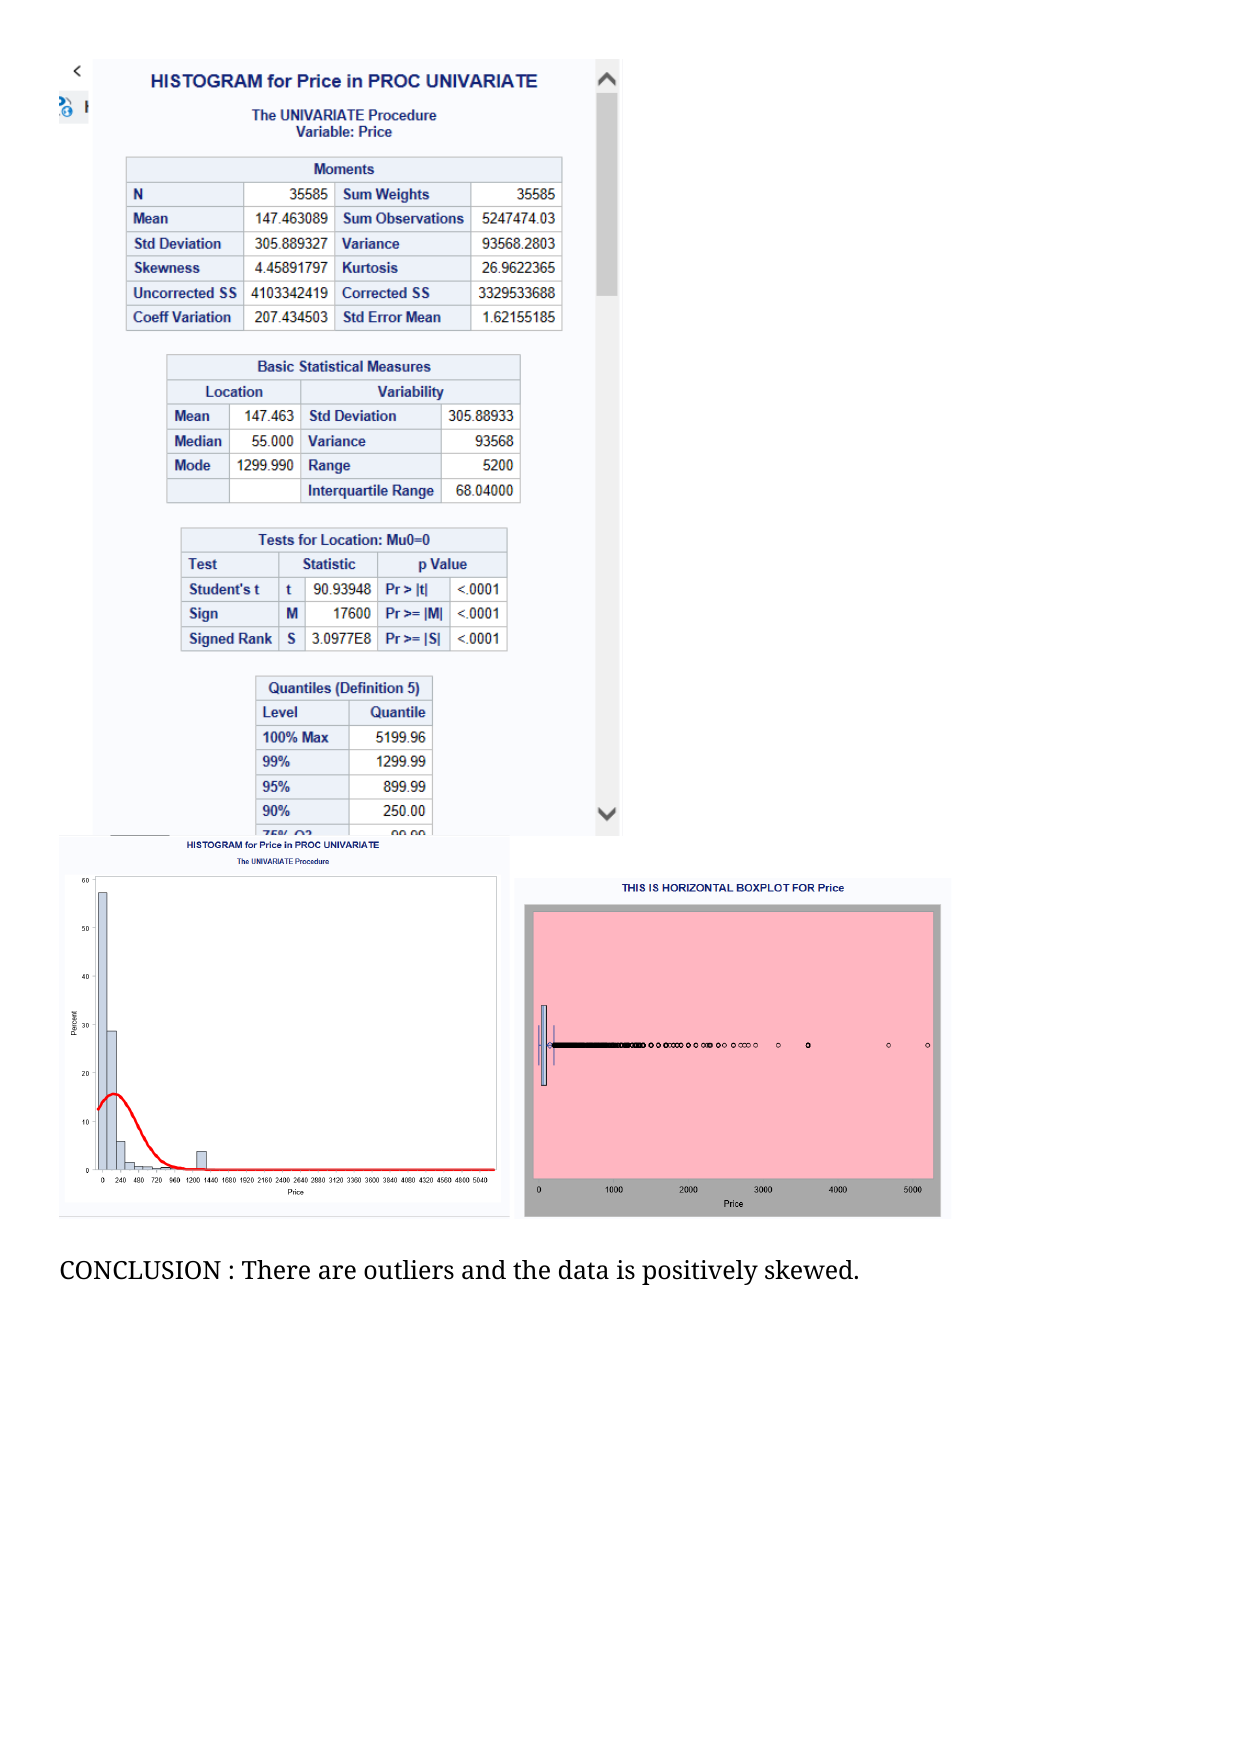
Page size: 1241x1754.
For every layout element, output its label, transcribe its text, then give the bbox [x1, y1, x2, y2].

picture [514, 878, 952, 1219]
text CONCLUSION : There are outliers and the data is positively skewed. [59, 1253, 1181, 1287]
picture [59, 59, 623, 1219]
